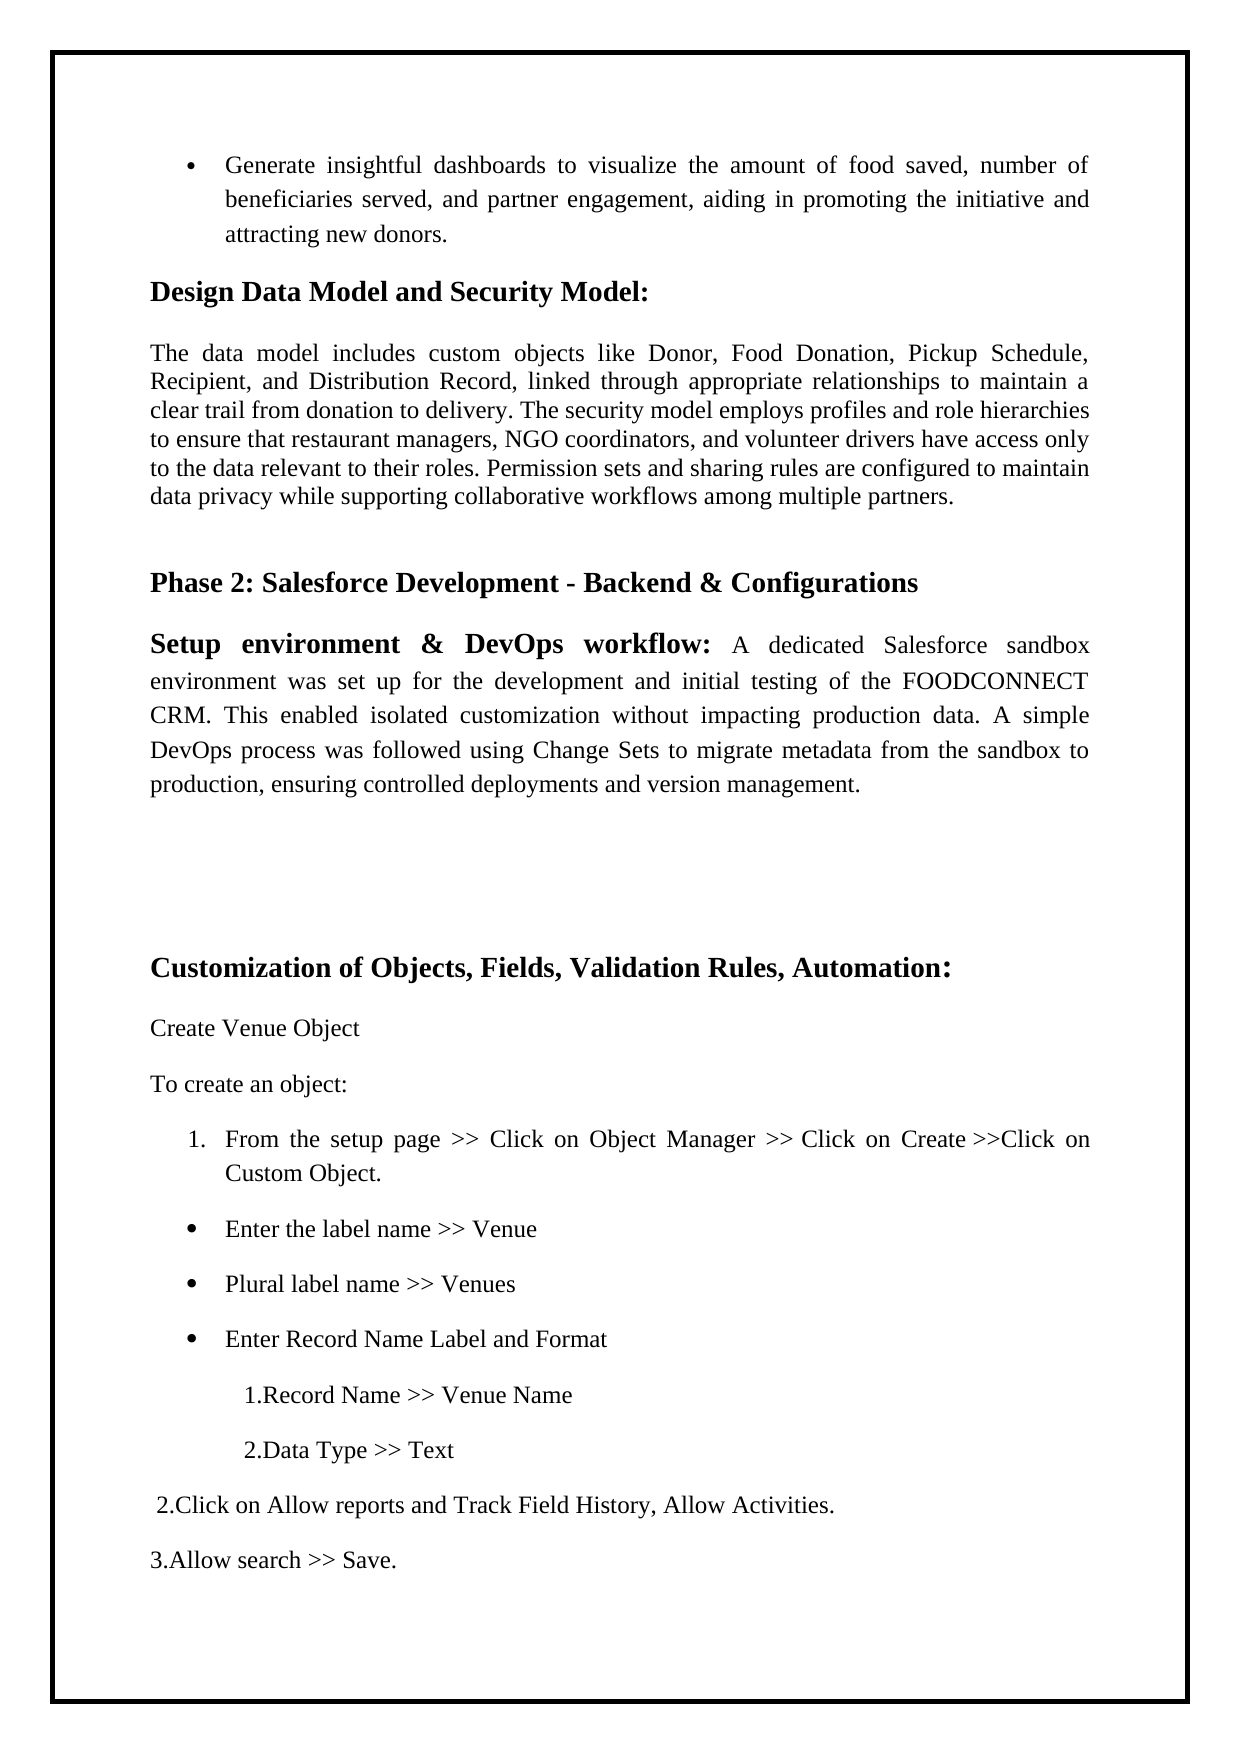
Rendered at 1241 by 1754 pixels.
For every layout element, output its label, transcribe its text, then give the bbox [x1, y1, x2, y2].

text Phase 2: Salesforce Development - Backend & Configurations [150, 565, 1090, 599]
text To create an object: [150, 1069, 1090, 1097]
text The data model includes custom objects like Donor, Food Donation, Pickup Schedule, Recipient, and Distribution Record, linked through appropriate relationships to maintain a clear trail from donation to delivery. The security model employs profiles and role hierarchies to ensure that restaurant managers, NGO coordinators, and volunteer drivers have access only to the data relevant to their roles. Permission sets and sharing rules are configured to maintain data privacy while supporting collaborative workflows among multiple partners. [150, 308, 1090, 510]
list Enter the label name >> Venue [187, 1214, 1090, 1242]
list Enter Record Name Label and Format [187, 1324, 1090, 1353]
list From the setup page >> Click on Object Manager >> Click on Create >>Click on Custom Object. [187, 1124, 1090, 1187]
list Generate insightful dashboards to visualize the amount of food saved, number of beneficiaries served, and partner engagement, aiding in promoting the initiative and attracting new donors. [187, 150, 1090, 248]
text 2.Data Type >> Text [187, 1435, 1090, 1464]
text Create Venue Object [150, 1013, 1090, 1042]
text Setup environment & DevOps workflow: A dedicated Salesforce sandbox environment was set up for the development and initial testing of the FOODCONNECT CRM. This enabled isolated customization without impacting production data. A simple DevOps process was followed using Change Sets to migrate metadata from the sandbox to production, ensuring controlled deployments and version management. [150, 626, 1090, 798]
text Customization of Objects, Fields, Validation Rules, Automation: [150, 947, 1090, 985]
text 1.Record Name >> Venue Name [187, 1380, 1090, 1408]
text Design Data Model and Security Model: [150, 274, 1090, 308]
list Plural label name >> Venues [187, 1269, 1090, 1298]
text 3.Allow search >> Save. [150, 1546, 1090, 1574]
text 2.Click on Allow reports and Track Field History, Allow Activities. [150, 1490, 1090, 1519]
